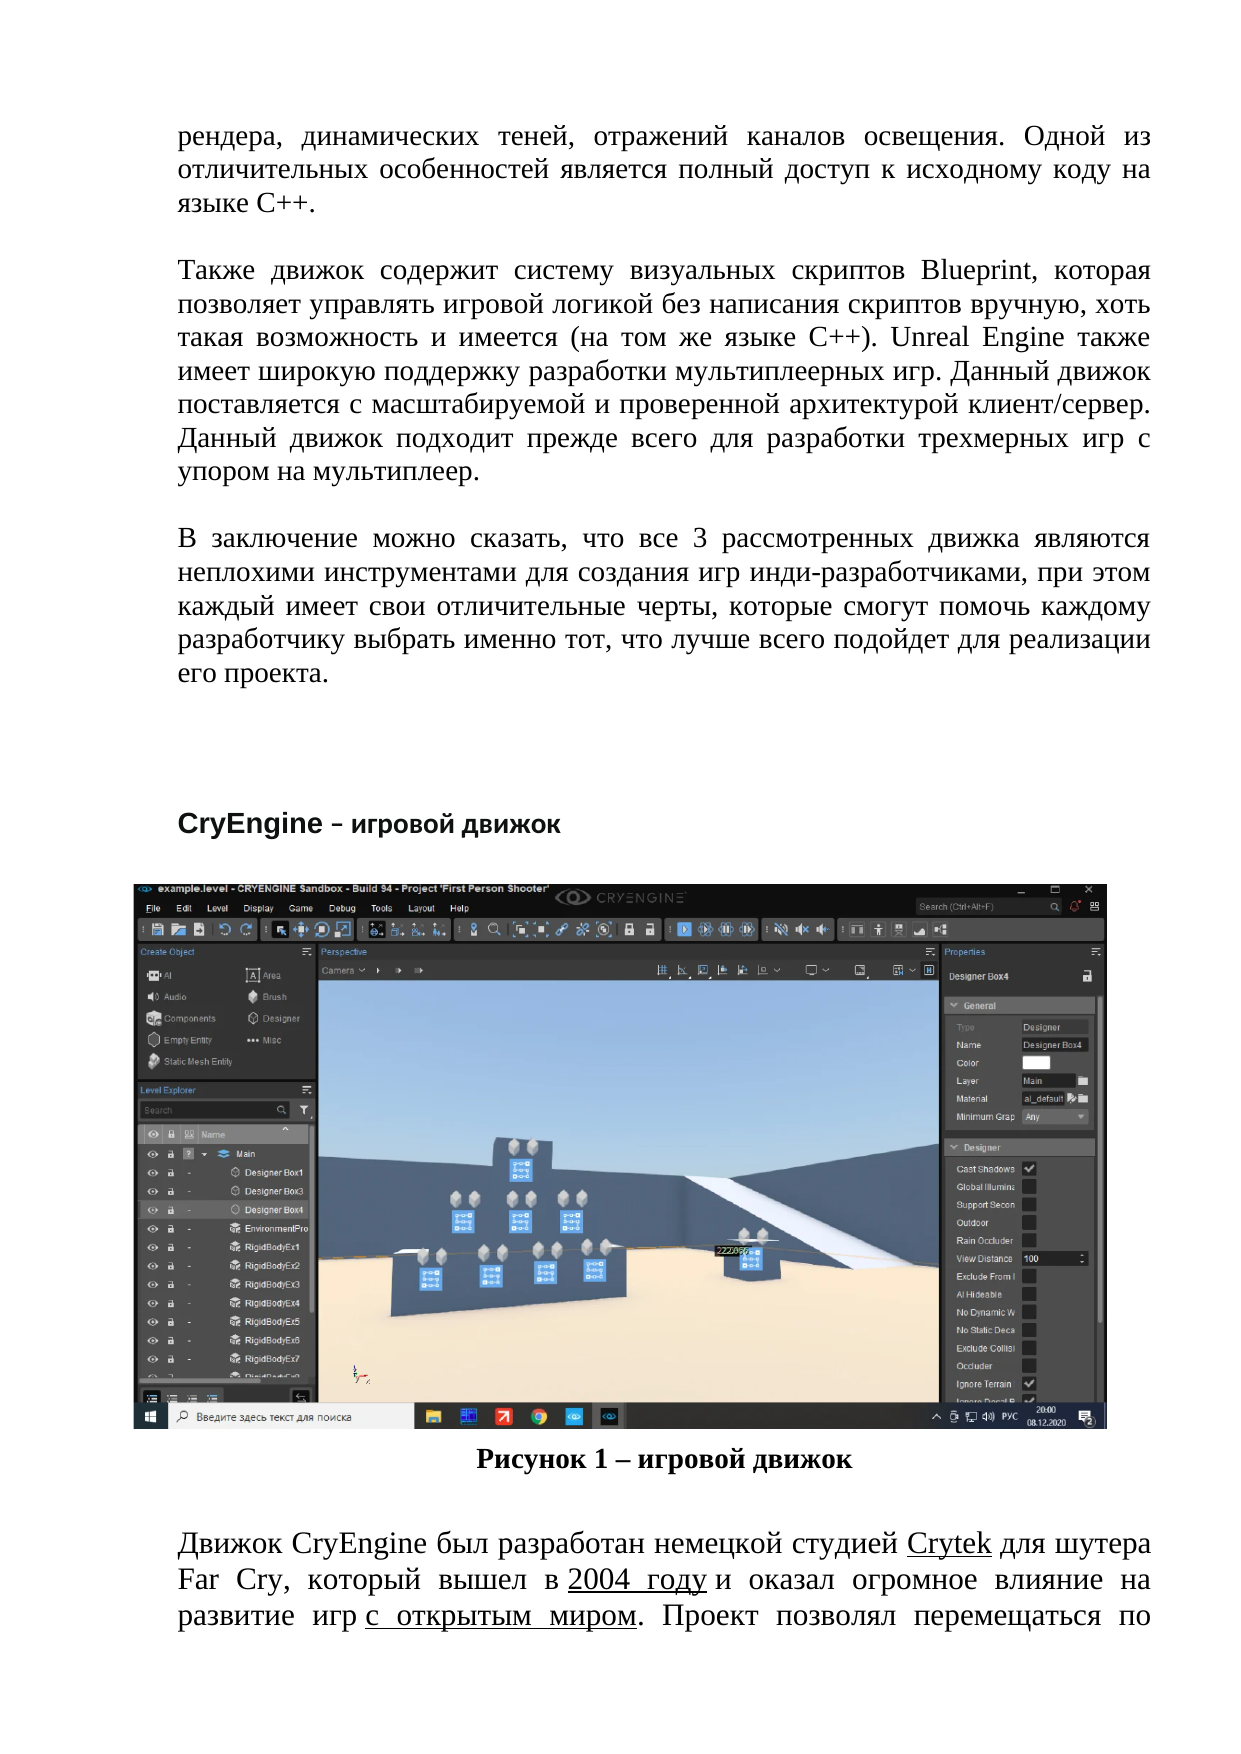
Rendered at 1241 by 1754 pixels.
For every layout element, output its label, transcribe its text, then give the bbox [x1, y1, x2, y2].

text В заключение можно сказать, что все 3 рассмотренных движка являются неплохими инструментами для создания игр инди-разработчиками, при этом каждый имеет свои отличительные черты, которые смогут помочь каждому разработчику выбрать именно тот, что лучше всего подойдет для реализации его проекта. [177, 521, 1152, 688]
subtitle CryEngine – игровой движок [177, 805, 1152, 841]
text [177, 118, 1152, 219]
picture [133, 884, 1107, 1429]
text Также движок содержит систему визуальных скриптов Blueprint, которая позволяет управлять игровой логикой без написания скриптов вручную, хоть такая возможность и имеется (на том же языке C++). Unreal Engine также имеет широкую поддержку разработки мультиплеерных игр. Данный движок поставляется с масштабируемой и проверенной архитектурой клиент/сервер. Данный движок подходит прежде всего для разработки трехмерных игр с упором на мультиплеер. [177, 252, 1152, 487]
